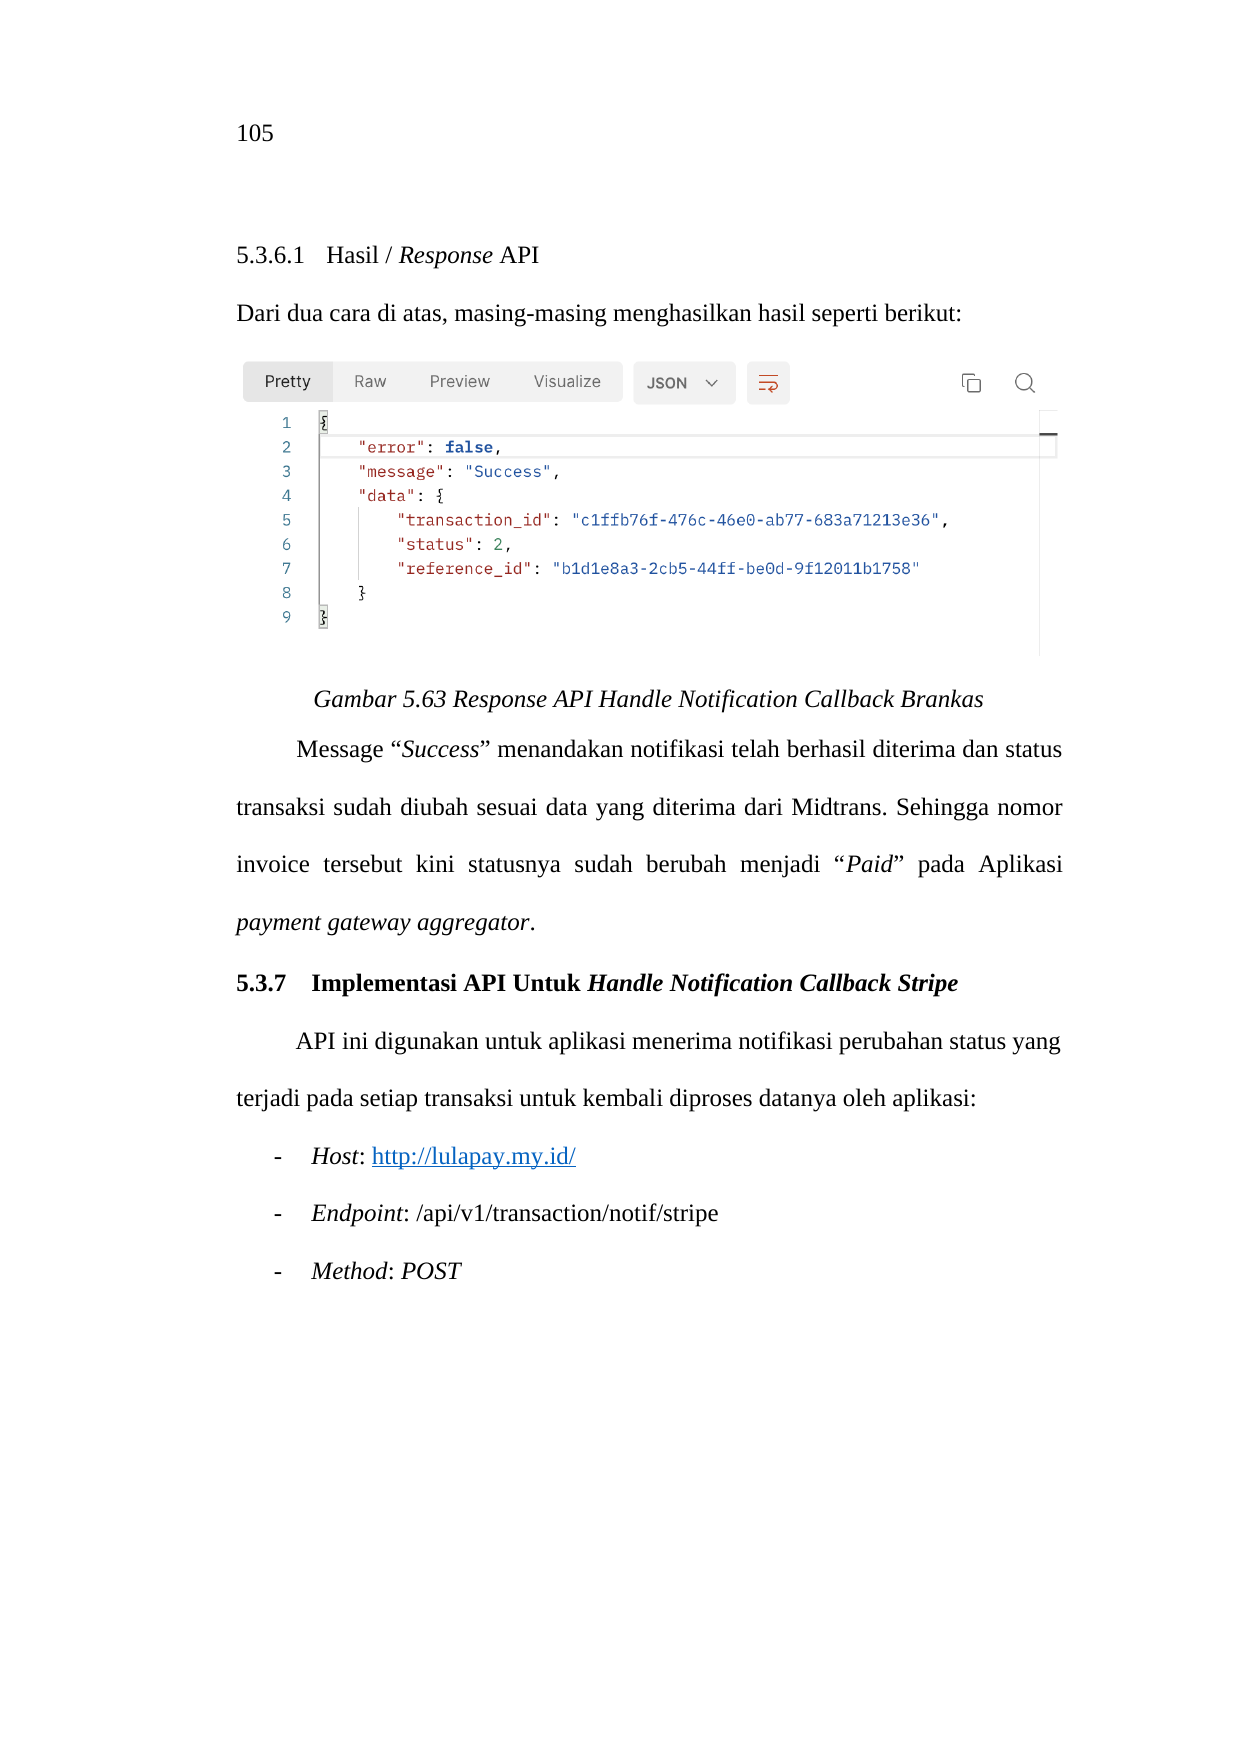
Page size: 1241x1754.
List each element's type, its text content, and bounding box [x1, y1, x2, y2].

list Endpoint: /api/v1/transaction/notif/stripe [274, 1198, 1063, 1227]
subtitle Implementasi API Untuk Handle Notification Callback Stripe [236, 968, 1063, 997]
text terjadi pada setiap transaksi untuk kembali diproses datanya oleh aplikasi: [236, 1083, 1063, 1112]
text API ini digunakan untuk aplikasi menerima notifikasi perubahan status yang [236, 1026, 1063, 1054]
text Dari dua cara di atas, masing-masing menghasilkan hasil seperti berikut: [236, 298, 1063, 327]
list Method: POST [274, 1256, 1063, 1284]
text Message “Success” menandakan notifikasi telah berhasil diterima dan status transaksi sudah diubah sesuai data yang diterima dari Midtrans. Sehingga nomor invoice tersebut kini statusnya sudah berubah menjadi “Paid” pada Aplikasi payment gateway aggregator. [236, 734, 1063, 935]
subtitle Hasil / Response API [236, 240, 1063, 269]
list Host: http://lulapay.my.id/ [274, 1141, 1063, 1169]
picture [236, 355, 1063, 656]
